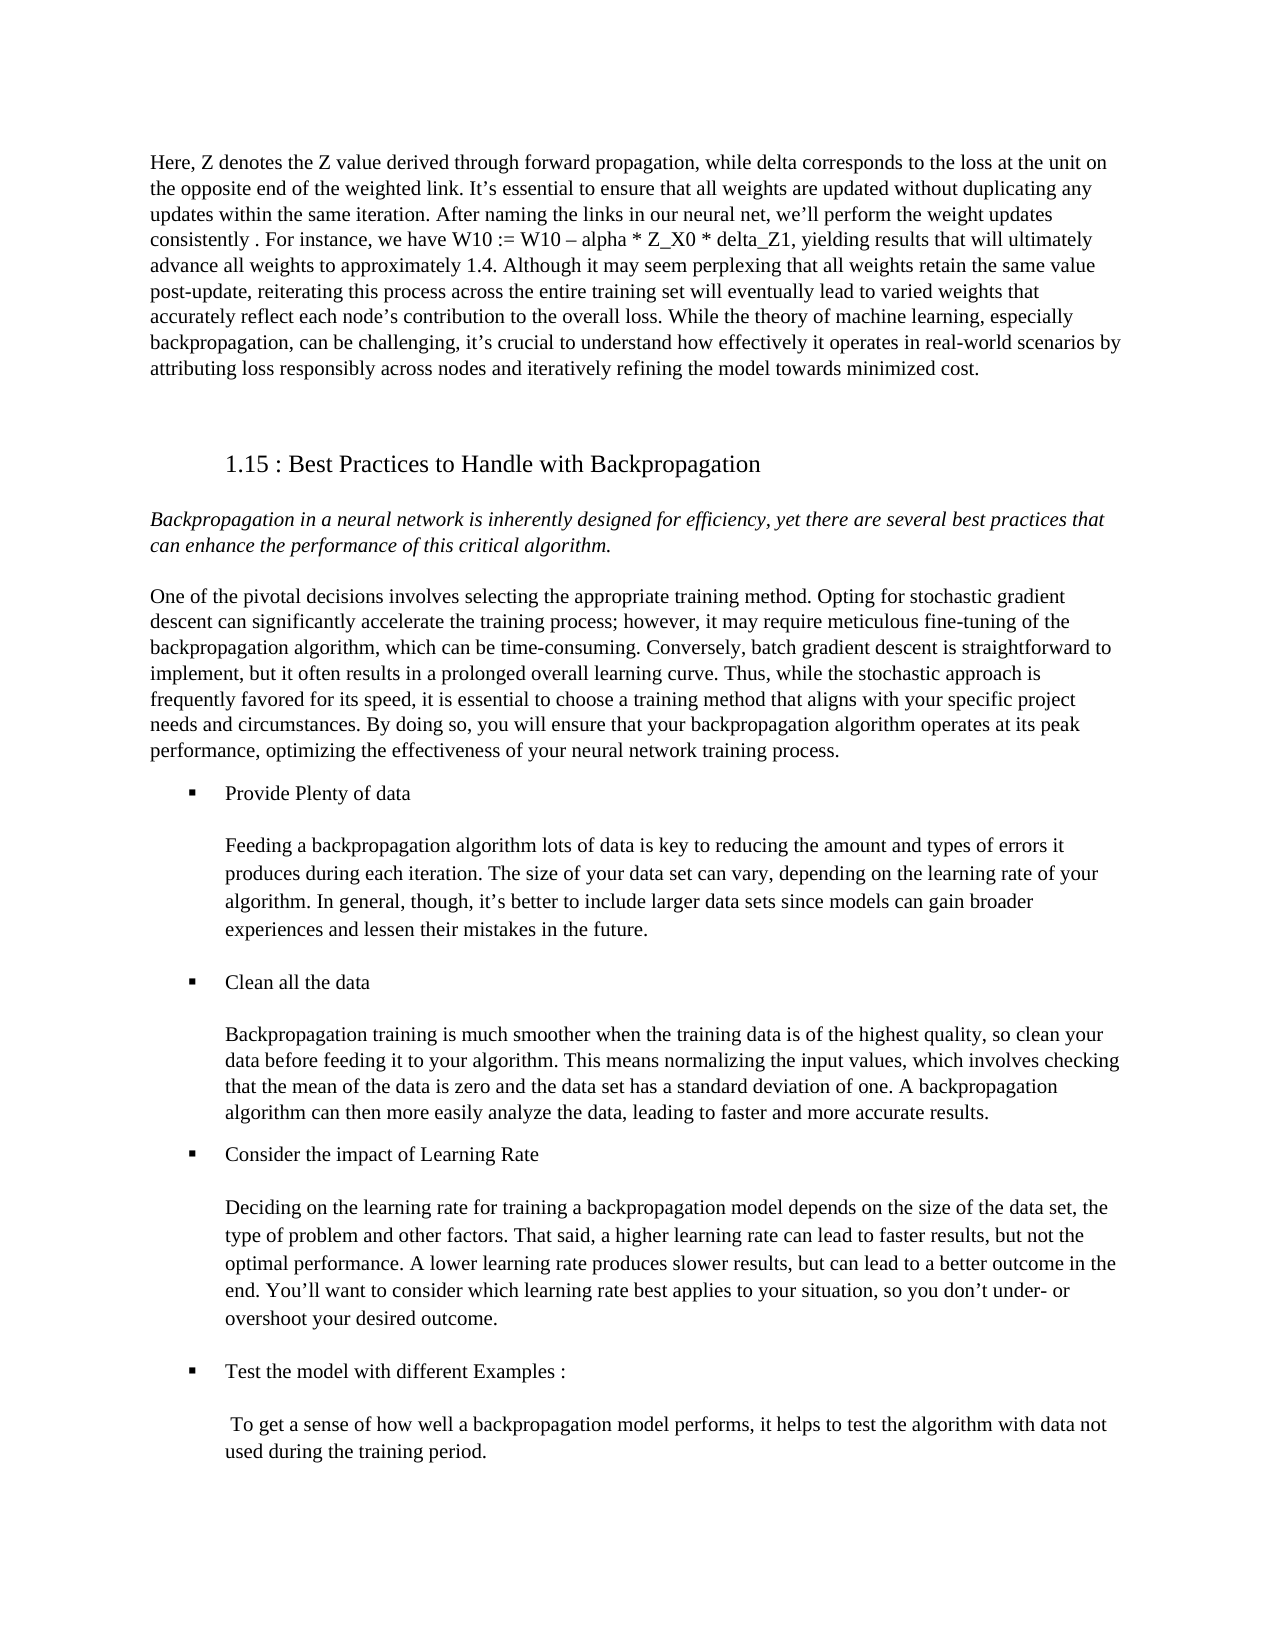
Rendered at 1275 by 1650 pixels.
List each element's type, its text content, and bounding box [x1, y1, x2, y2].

text Deciding on the learning rate for training a backpropagation model depends on the size of the data set, the type of problem and other factors. That said, a higher learning rate can lead to faster results, but not the optimal performance. A lower learning rate produces slower results, but can lead to a better outcome in the end. You’ll want to consider which learning rate best applies to your situation, so you don’t under- or overshoot your desired outcome. [225, 1195, 1125, 1330]
text Backpropagation training is much smoother when the training data is of the highest quality, so clean your data before feeding it to your algorithm. This means normalizing the input values, which involves checking that the mean of the data is zero and the data set has a standard deviation of one. A backpropagation algorithm can then more easily analyze the data, leading to faster and more accurate results. [225, 1022, 1125, 1124]
list 1.15 : Best Practices to Handle with Backpropagation [225, 449, 1125, 478]
list Test the model with different Examples : [187, 1359, 1125, 1383]
list Provide Plenty of data [187, 781, 1125, 804]
text Here, Z denotes the Z value derived through forward propagation, while delta corresponds to the loss at the unit on the opposite end of the weighted link. It’s essential to ensure that all weights are updated without duplicating any updates within the same iteration. After naming the links in our neural net, we’ll perform the weight updates consistently . For instance, we have W10 := W10 – alpha * Z_X0 * delta_Z1, yielding results that will ultimately advance all weights to approximately 1.4. Although it may seem perplexing that all weights retain the same value post-update, reiterating this process across the entire training set will eventually lead to varied weights that accurately reflect each node’s contribution to the overall loss. While the theory of machine learning, especially backpropagation, can be challenging, it’s crucial to understand how effectively it operates in real-world scenarios by attributing loss responsibly across nodes and iteratively refining the model towards minimized cost. [150, 150, 1125, 380]
text Feeding a backpropagation algorithm lots of data is key to reducing the amount and types of errors it produces during each iteration. The size of your data set can vary, depending on the learning rate of your algorithm. In general, though, it’s better to include larger data sets since models can gain broader experiences and lessen their mistakes in the future. [225, 833, 1125, 941]
text One of the pivotal decisions involves selecting the appropriate training method. Opting for stochastic gradient descent can significantly accelerate the training process; however, it may require meticulous fine-tuning of the backpropagation algorithm, which can be time-consuming. Conversely, batch gradient descent is straightforward to implement, but it often results in a prolonged overall learning curve. Thus, while the stochastic approach is frequently favored for its speed, it is essential to choose a training method that aligns with your specific project needs and circumstances. By doing so, you will ensure that your backpropagation algorithm operates at its peak performance, optimizing the effectiveness of your neural network training process. [150, 584, 1125, 762]
text To get a sense of how well a backpropagation model performs, it helps to test the algorithm with data not used during the training period. [225, 1412, 1125, 1463]
list Clean all the data [187, 969, 1125, 994]
text Backpropagation in a neural network is inherently designed for efficiency, yet there are several best practices that can enhance the performance of this critical algorithm. [150, 507, 1125, 557]
list Consider the impact of Learning Rate [187, 1142, 1125, 1166]
